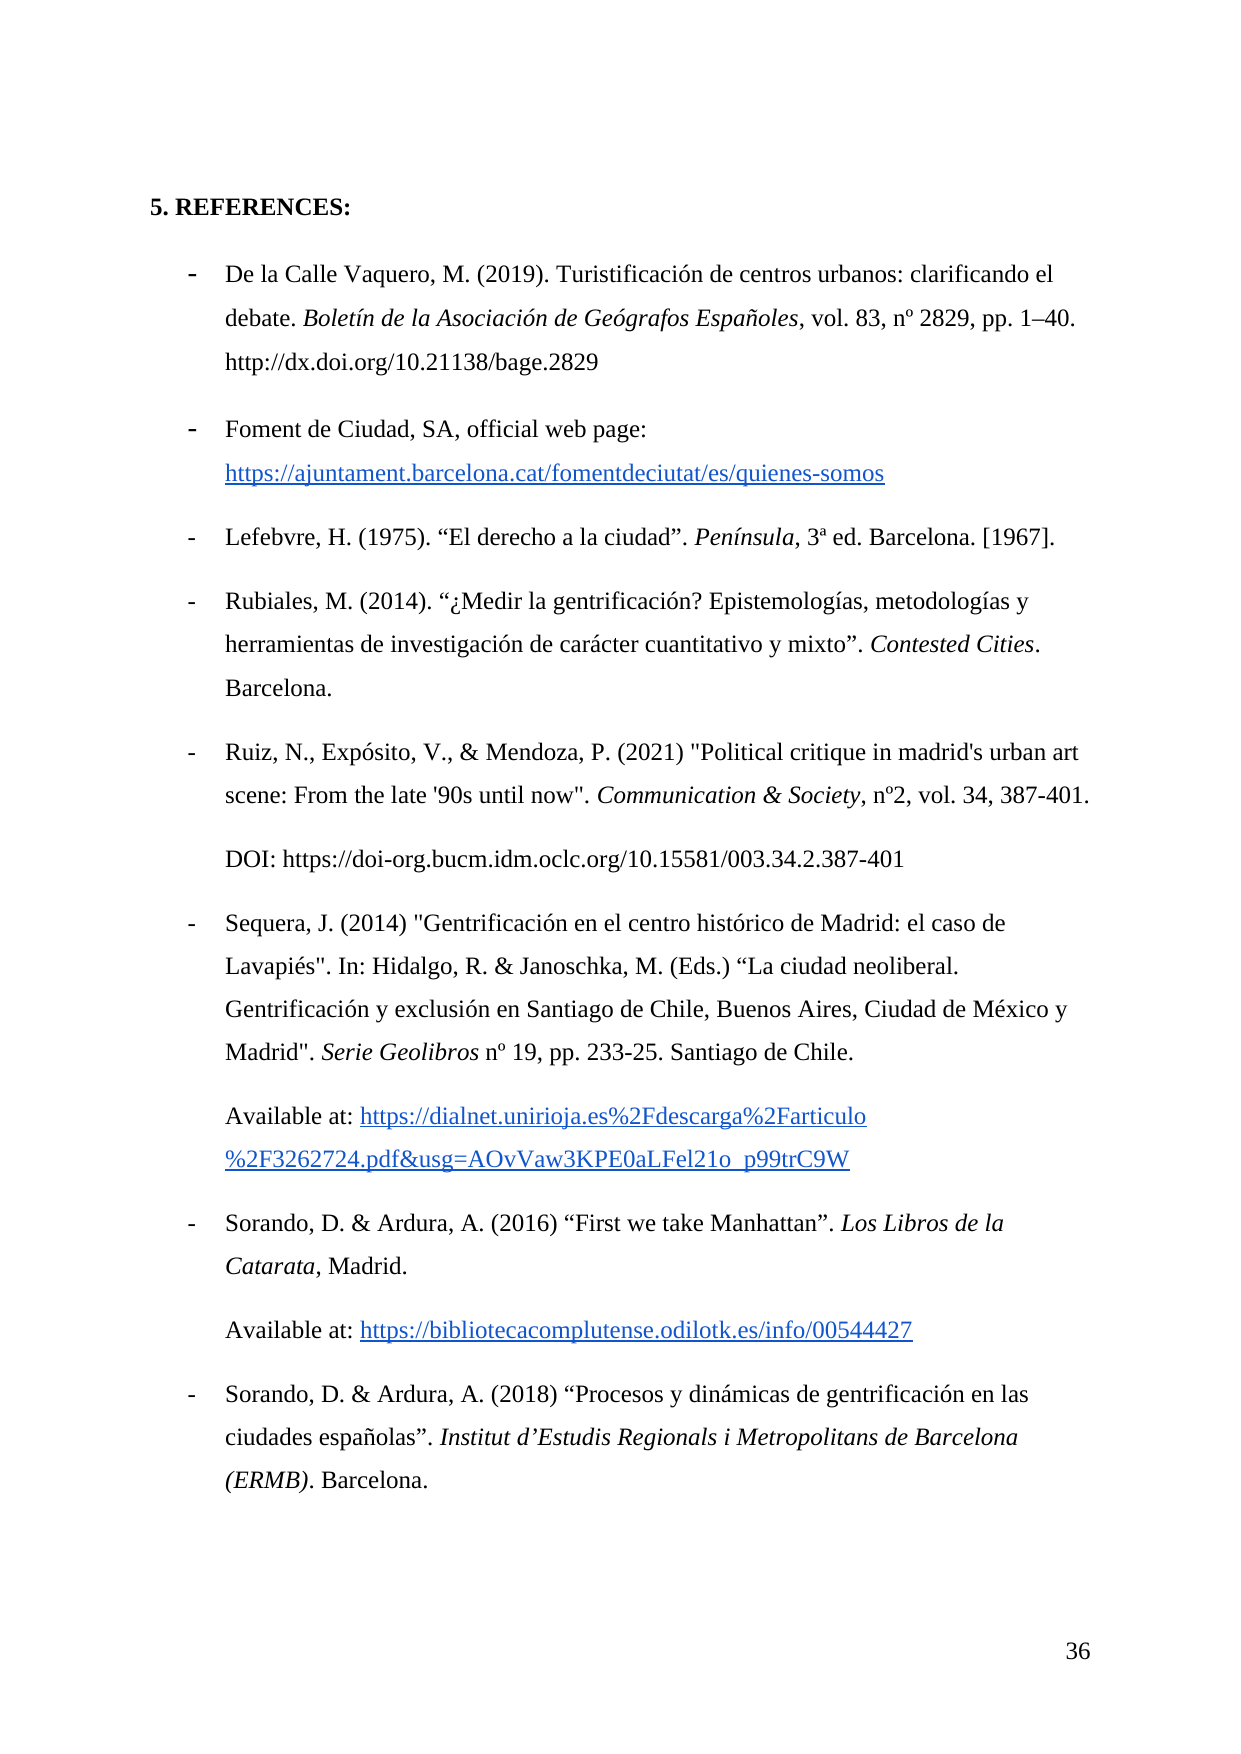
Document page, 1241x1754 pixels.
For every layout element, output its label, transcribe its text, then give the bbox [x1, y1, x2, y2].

list De la Calle Vaquero, M. (2019). Turistificación de centros urbanos: clarificando el debate. Boletín de la Asociación de Geógrafos Españoles, vol. 83, nº 2829, pp. 1–40. http://dx.doi.org/10.21138/bage.2829 [187, 256, 1090, 375]
subtitle 5. REFERENCES: [150, 192, 1090, 220]
list Sorando, D. & Ardura, A. (2018) “Procesos y dinámicas de gentrificación en las ciudades españolas”. Institut d’Estudis Regionals i Metropolitans de Barcelona (ERMB). Barcelona. [187, 1379, 1090, 1494]
list Lefebvre, H. (1975). “El derecho a la ciudad”. Península, 3ª ed. Barcelona. [1967]. [187, 522, 1090, 551]
list Ruiz, N., Expósito, V., & Mendoza, P. (2021) "Political critique in madrid's urban art scene: From the late '90s until now". Communication & Society, nº2, vol. 34, 387-401. [187, 737, 1090, 808]
list Sequera, J. (2014) "Gentrificación en el centro histórico de Madrid: el caso de Lavapiés". In: Hidalgo, R. & Janoschka, M. (Eds.) “La ciudad neoliberal. Gentrificación y exclusión en Santiago de Chile, Buenos Aires, Ciudad de México y Madrid". Serie Geolibros nº 19, pp. 233-25. Santiago de Chile. [187, 908, 1090, 1066]
text Available at: https://bibliotecacomplutense.odilotk.es/info/00544427 [225, 1315, 1090, 1344]
text DOI: https://doi-org.bucm.idm.oclc.org/10.15581/003.34.2.387-401 [225, 844, 1090, 872]
list Rubiales, M. (2014). “¿Medir la gentrificación? Epistemologías, metodologías y herramientas de investigación de carácter cuantitativo y mixto”. Contested Cities. Barcelona. [187, 586, 1090, 701]
list Foment de Ciudad, SA, official web page: https://ajuntament.barcelona.cat/fomentdeciutat/es/quienes-somos [187, 411, 1090, 487]
text Available at: https://dialnet.unirioja.es%2Fdescarga%2Farticulo%2F3262724.pdf&usg=AOvVaw3KPE0aLFel21o_p99trC9W [225, 1101, 1090, 1173]
list Sorando, D. & Ardura, A. (2016) “First we take Manhattan”. Los Libros de la Catarata, Madrid. [187, 1208, 1090, 1280]
